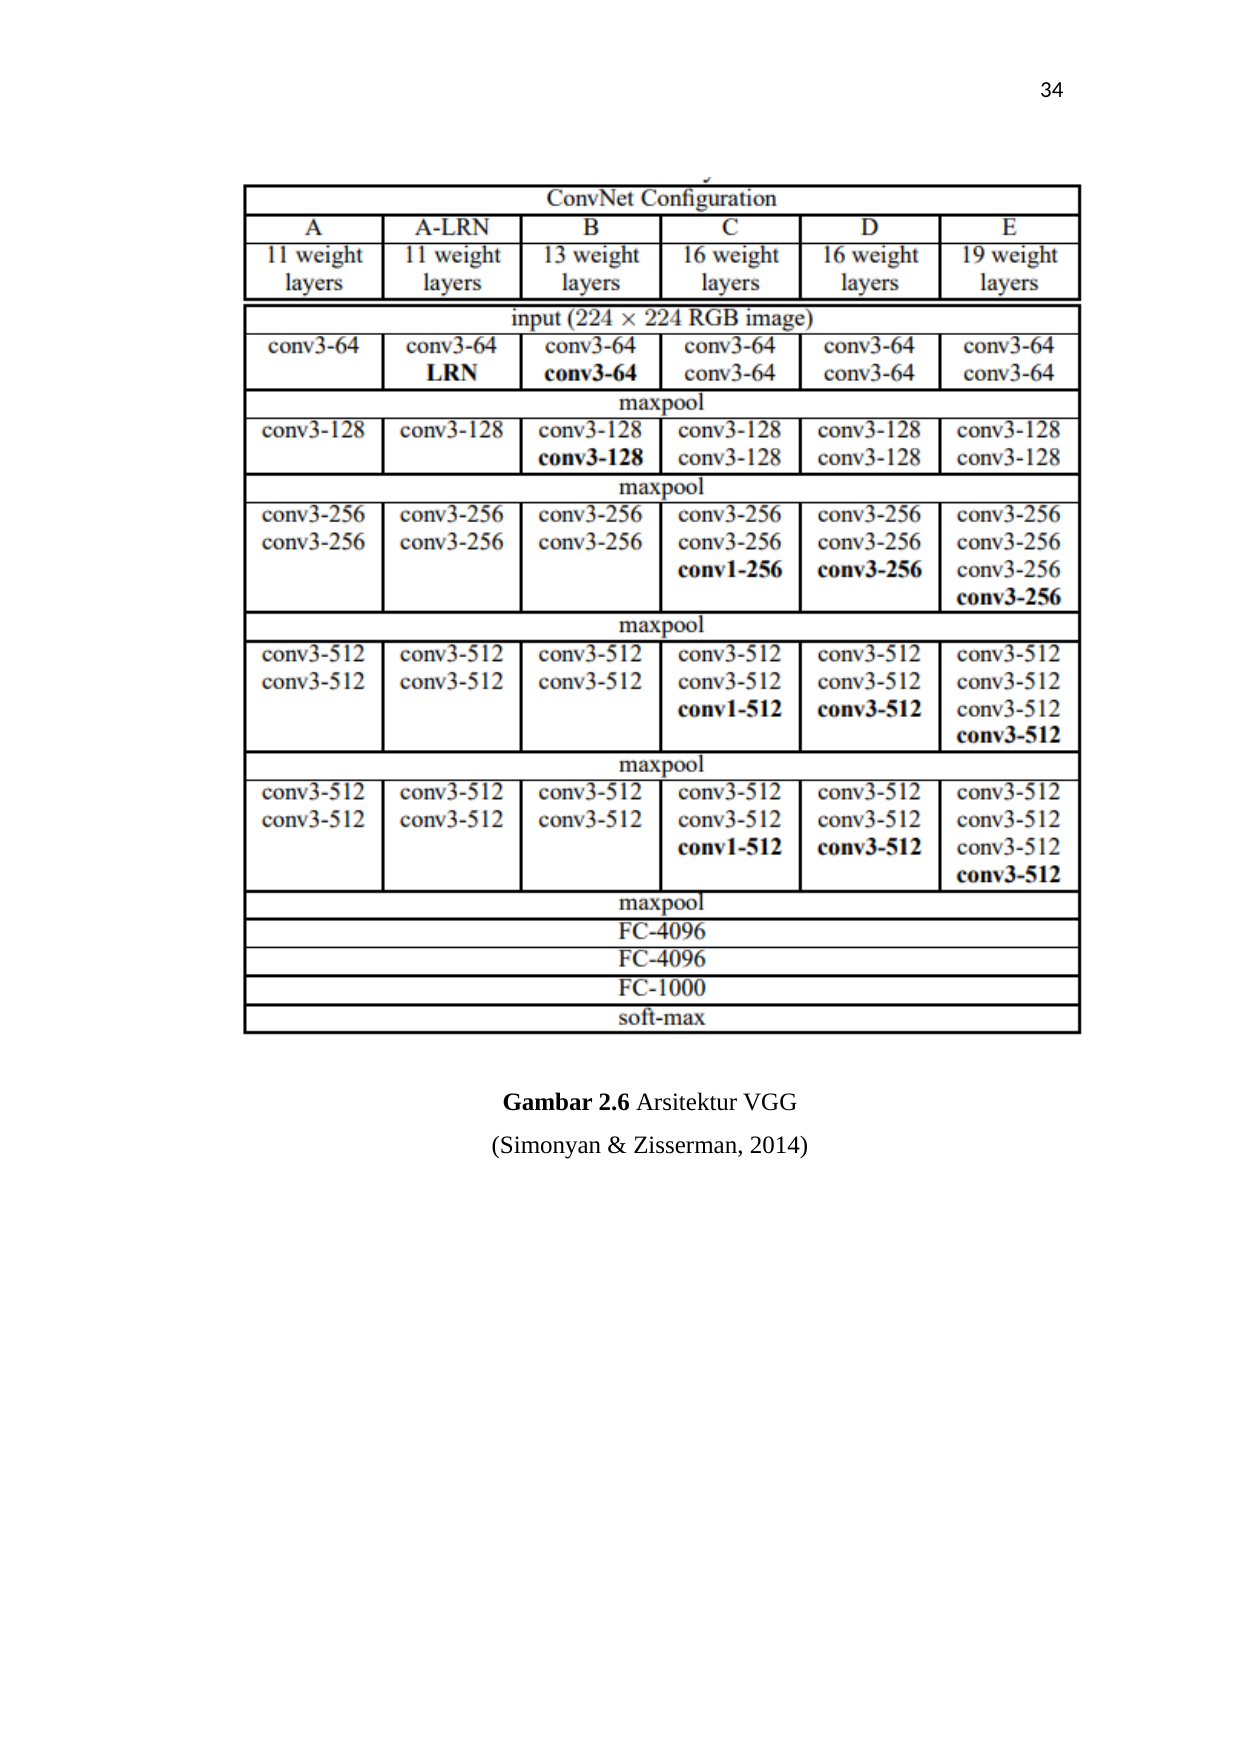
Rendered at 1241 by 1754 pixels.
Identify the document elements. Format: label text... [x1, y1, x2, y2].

picture [236, 177, 1086, 1042]
text Gambar 2.6 Arsitektur VGG [236, 1087, 1063, 1116]
